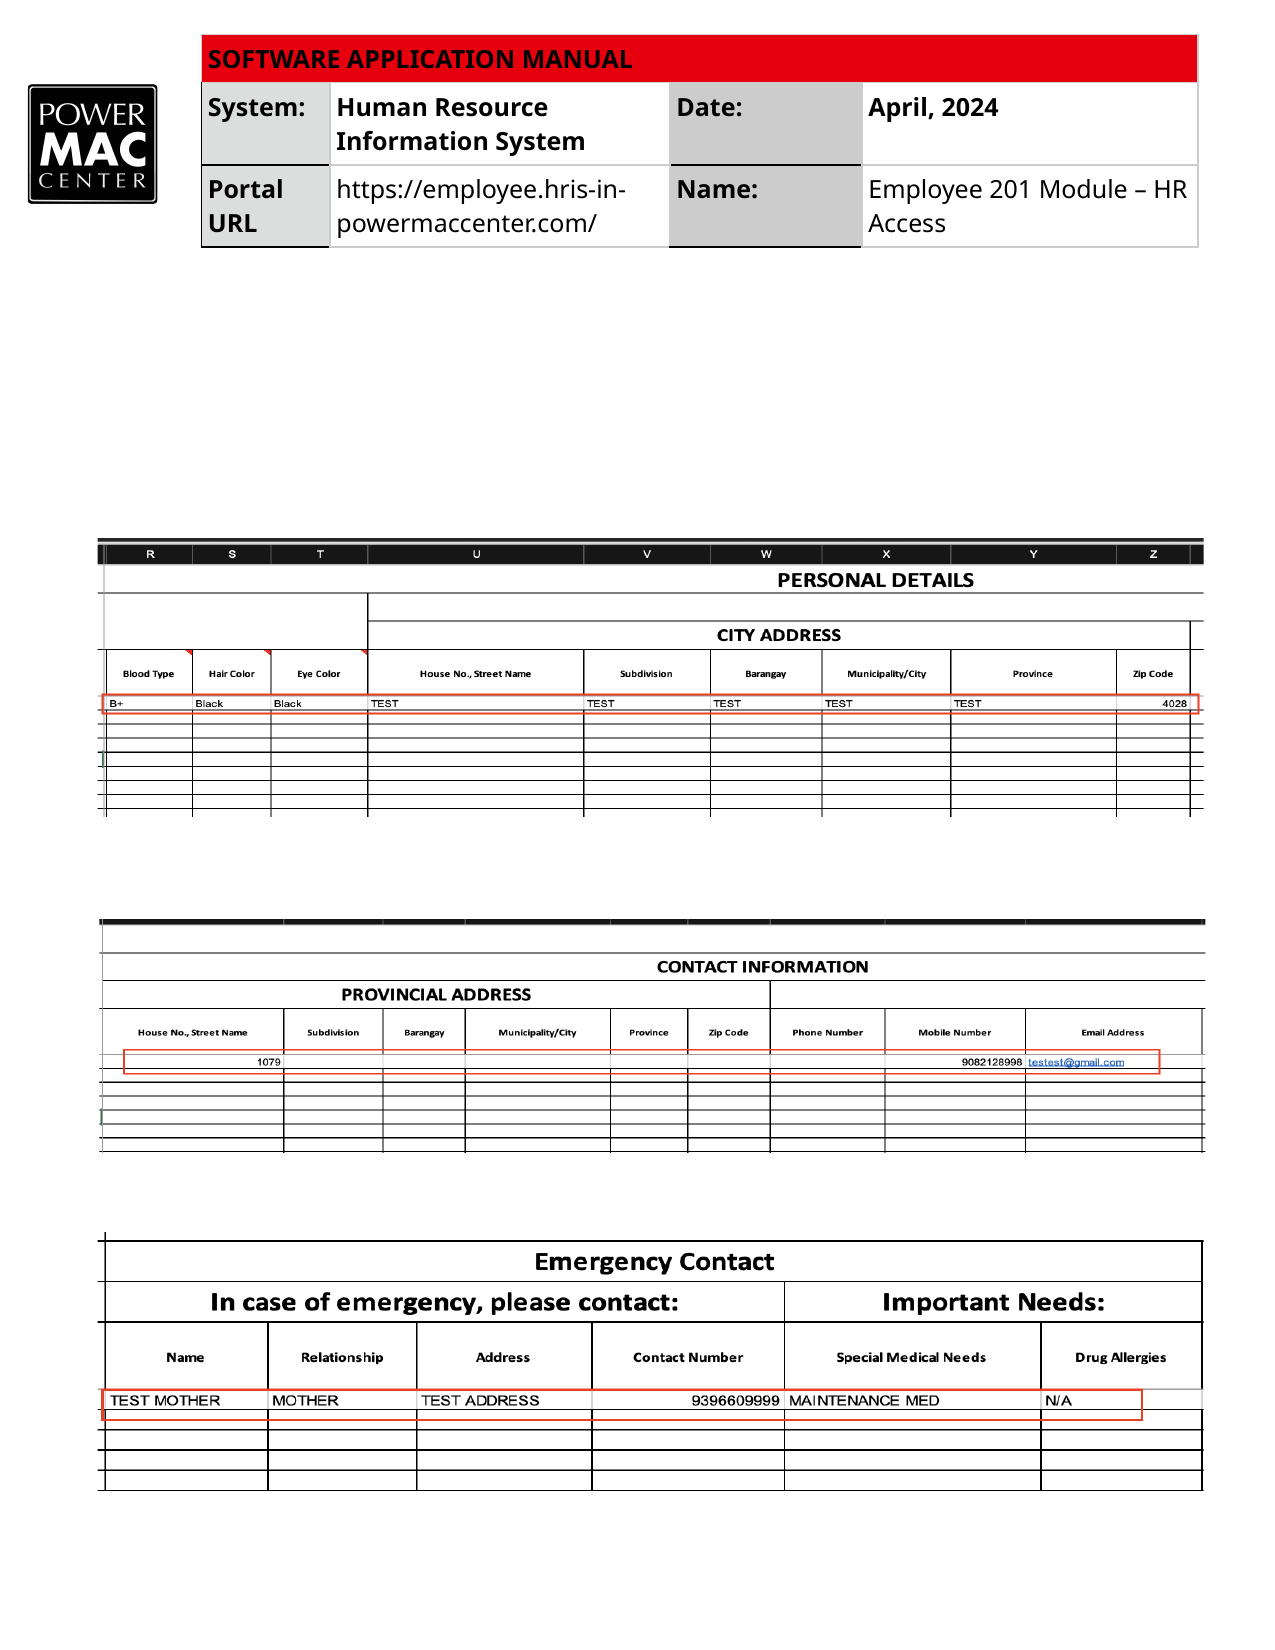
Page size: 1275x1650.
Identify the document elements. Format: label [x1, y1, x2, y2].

picture [99, 919, 1206, 1153]
picture [27, 84, 158, 204]
picture [97, 1232, 1204, 1491]
picture [97, 538, 1204, 817]
